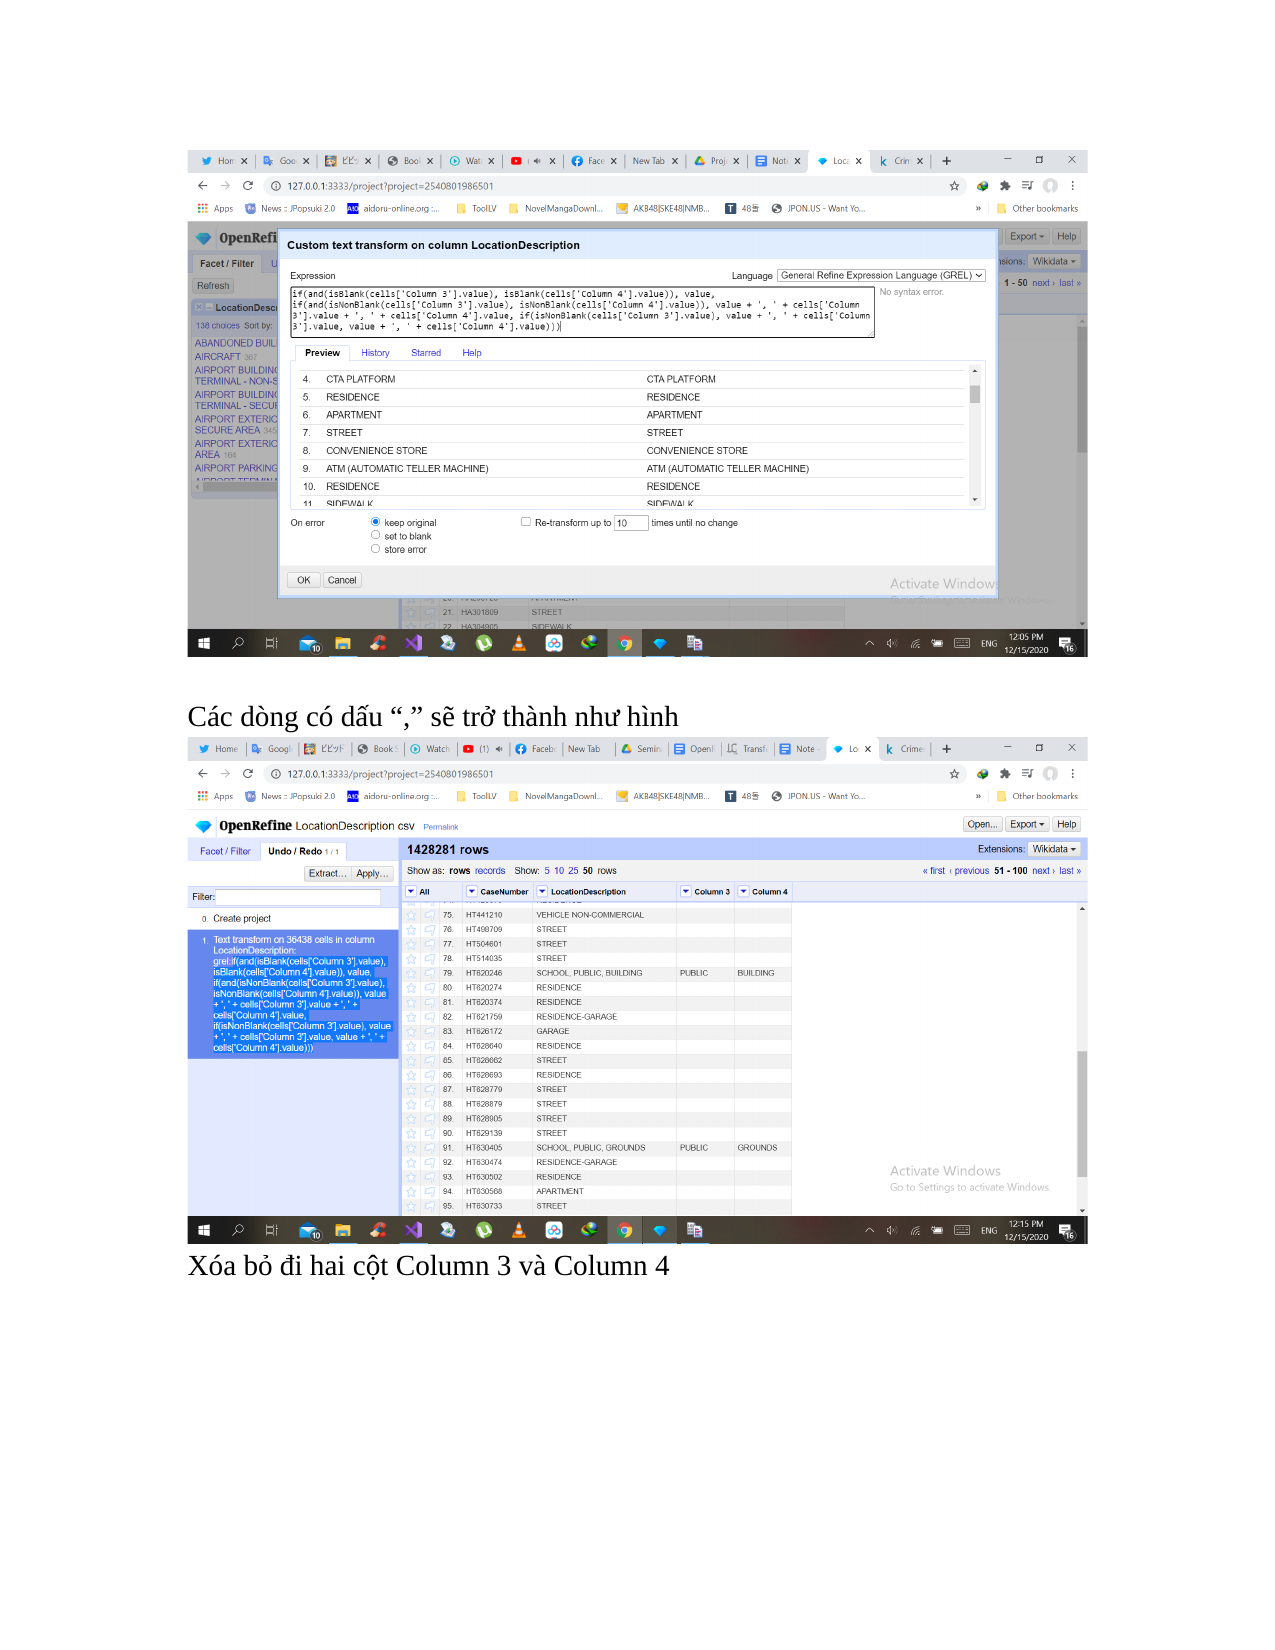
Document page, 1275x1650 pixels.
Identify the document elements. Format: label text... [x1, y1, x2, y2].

text Xóa bỏ đi hai cột Column 3 và Column 4 [187, 1248, 1087, 1282]
text Các dòng có dấu “,” sẽ trở thành như hình [187, 699, 1087, 733]
picture [187, 150, 1088, 657]
picture [187, 737, 1088, 1244]
